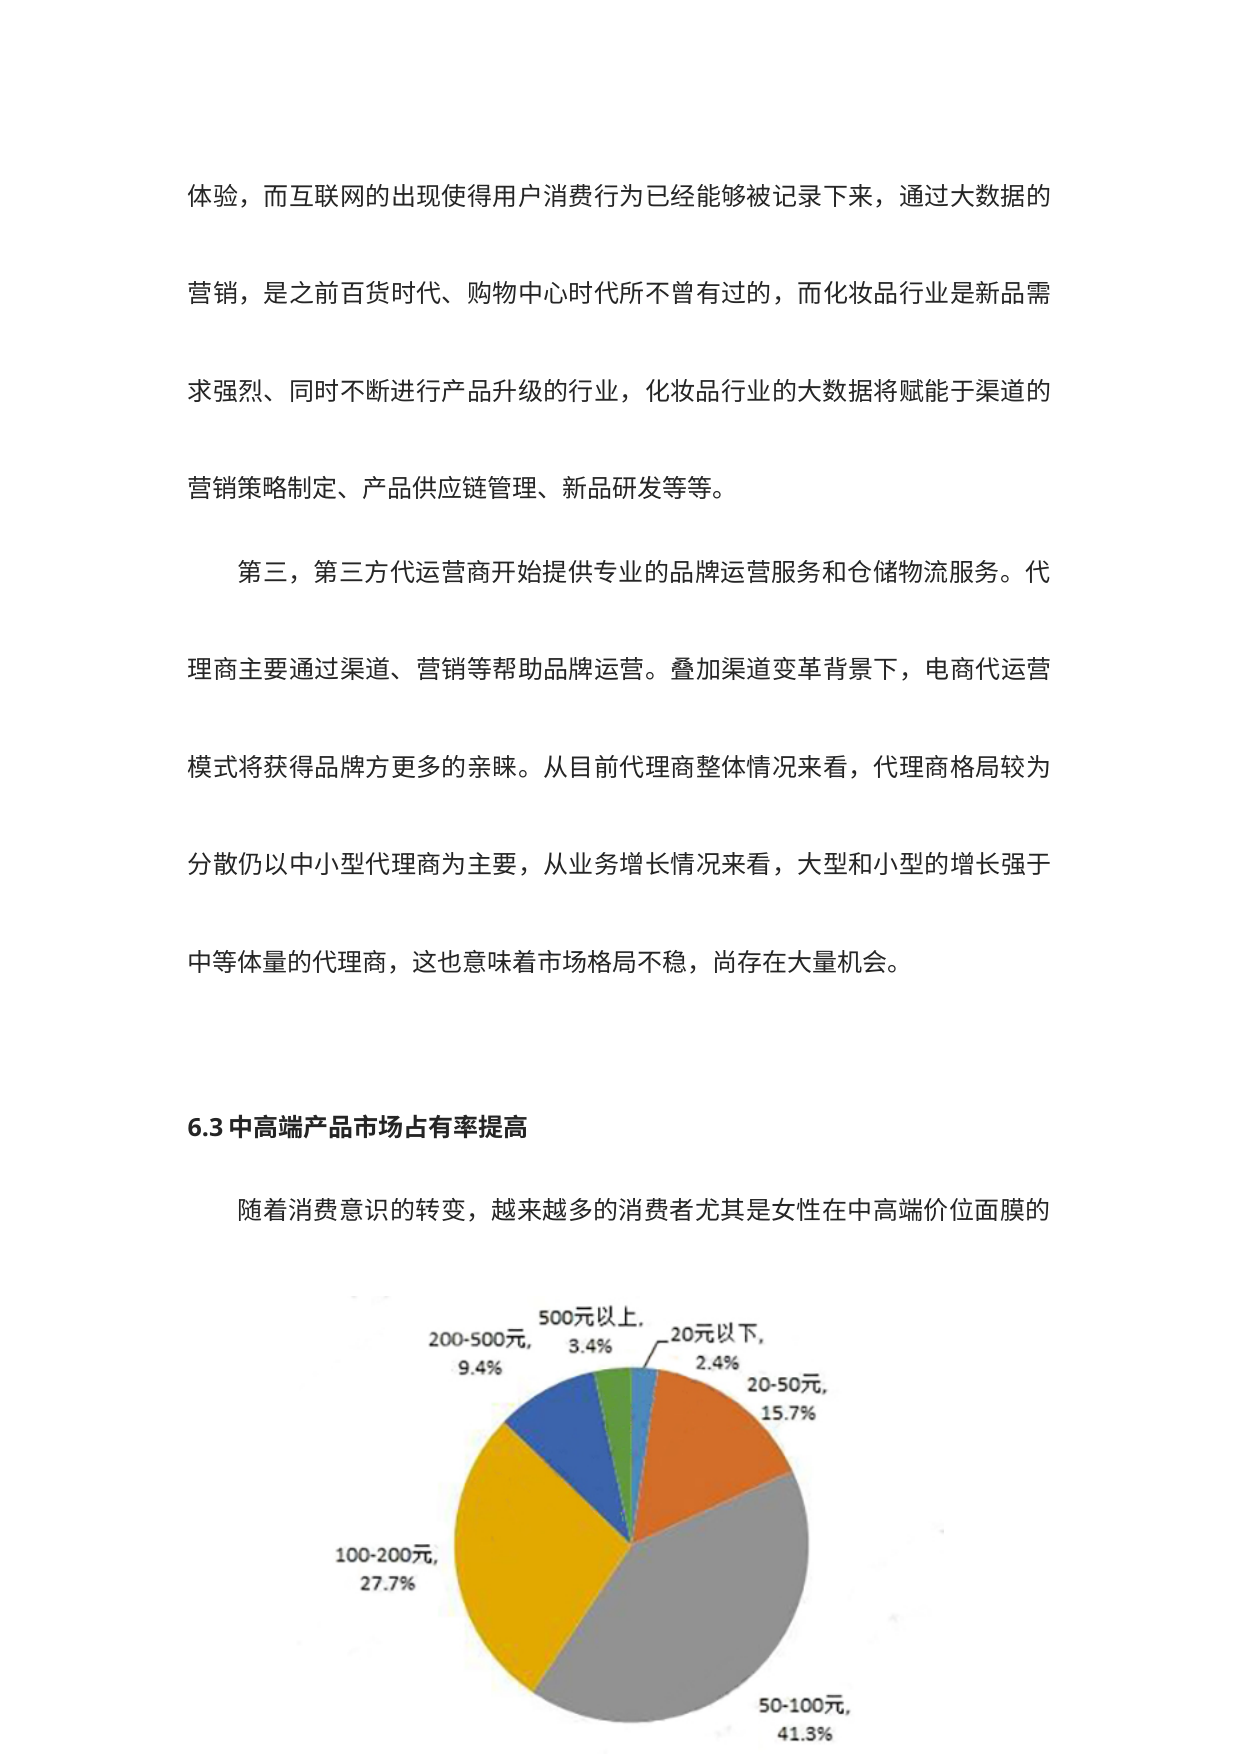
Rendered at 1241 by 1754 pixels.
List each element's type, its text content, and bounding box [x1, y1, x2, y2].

picture [278, 1296, 944, 1754]
text 随着消费意识的转变，越来越多的消费者尤其是女性在中高端价位面膜的消费整体呈上升趋势。数据显示，2016年，50元以内的面膜线上销售占比下降到18.1%，50-200元的面膜销售额占比达到69.0%，线上面膜的消费单价明显提升。 [187, 1176, 1053, 1241]
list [187, 162, 1053, 519]
list 第三，第三方代运营商开始提供专业的品牌运营服务和仓储物流服务。代理商主要通过渠道、营销等帮助品牌运营。叠加渠道变革背景下，电商代运营模式将获得品牌方更多的亲睐。从目前代理商整体情况来看，代理商格局较为分散仍以中小型代理商为主要，从业务增长情况来看，大型和小型的增长强于中等体量的代理商，这也意味着市场格局不稳，尚存在大量机会。 [187, 538, 1053, 993]
text 6.3中高端产品市场占有率提高 [187, 1093, 1053, 1158]
